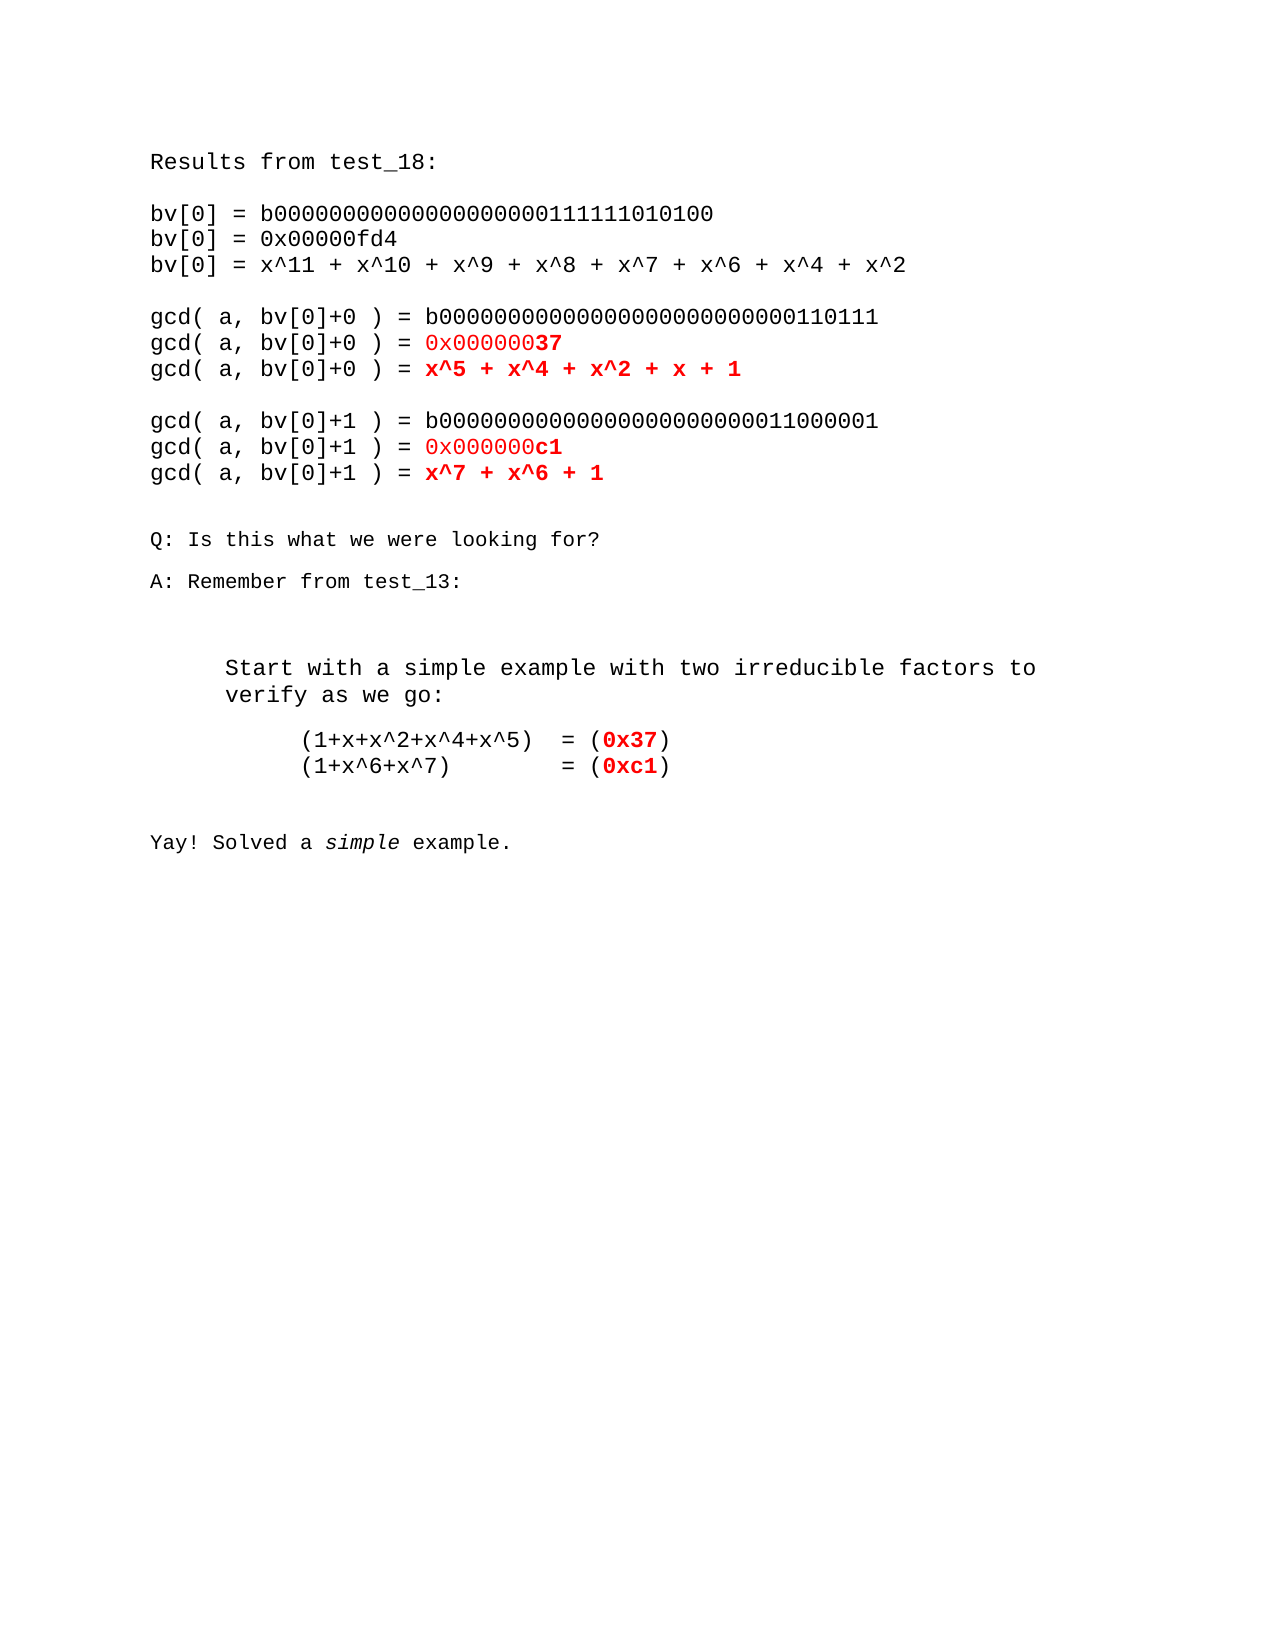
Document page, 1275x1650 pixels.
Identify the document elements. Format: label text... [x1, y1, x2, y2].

text bv[0] = b00000000000000000000111111010100 [150, 202, 1125, 228]
text gcd( a, bv[0]+0 ) = x^5 + x^4 + x^2 + x + 1 [150, 357, 1125, 383]
text (1+x+x^2+x^4+x^5) = (0x37) [300, 728, 1125, 754]
text Results from test_18: [150, 150, 1125, 176]
text A: Remember from test_13: [150, 572, 1125, 595]
text bv[0] = 0x00000fd4 [150, 228, 1125, 254]
text gcd( a, bv[0]+1 ) = 0x000000c1 [150, 435, 1125, 461]
text gcd( a, bv[0]+0 ) = 0x00000037 [150, 332, 1125, 357]
text Start with a simple example with two irreducible factors to verify as we go: [225, 656, 1125, 710]
text gcd( a, bv[0]+0 ) = b00000000000000000000000000110111 [150, 306, 1125, 332]
text bv[0] = x^11 + x^10 + x^9 + x^8 + x^7 + x^6 + x^4 + x^2 [150, 254, 1125, 280]
text (1+x^6+x^7) = (0xc1) [300, 754, 1125, 780]
text Yay! Solved a simple example. [150, 832, 1125, 856]
text gcd( a, bv[0]+1 ) = b00000000000000000000000011000001 [150, 409, 1125, 435]
text Q: Is this what we were looking for? [150, 529, 1125, 553]
text gcd( a, bv[0]+1 ) = x^7 + x^6 + 1 [150, 461, 1125, 487]
